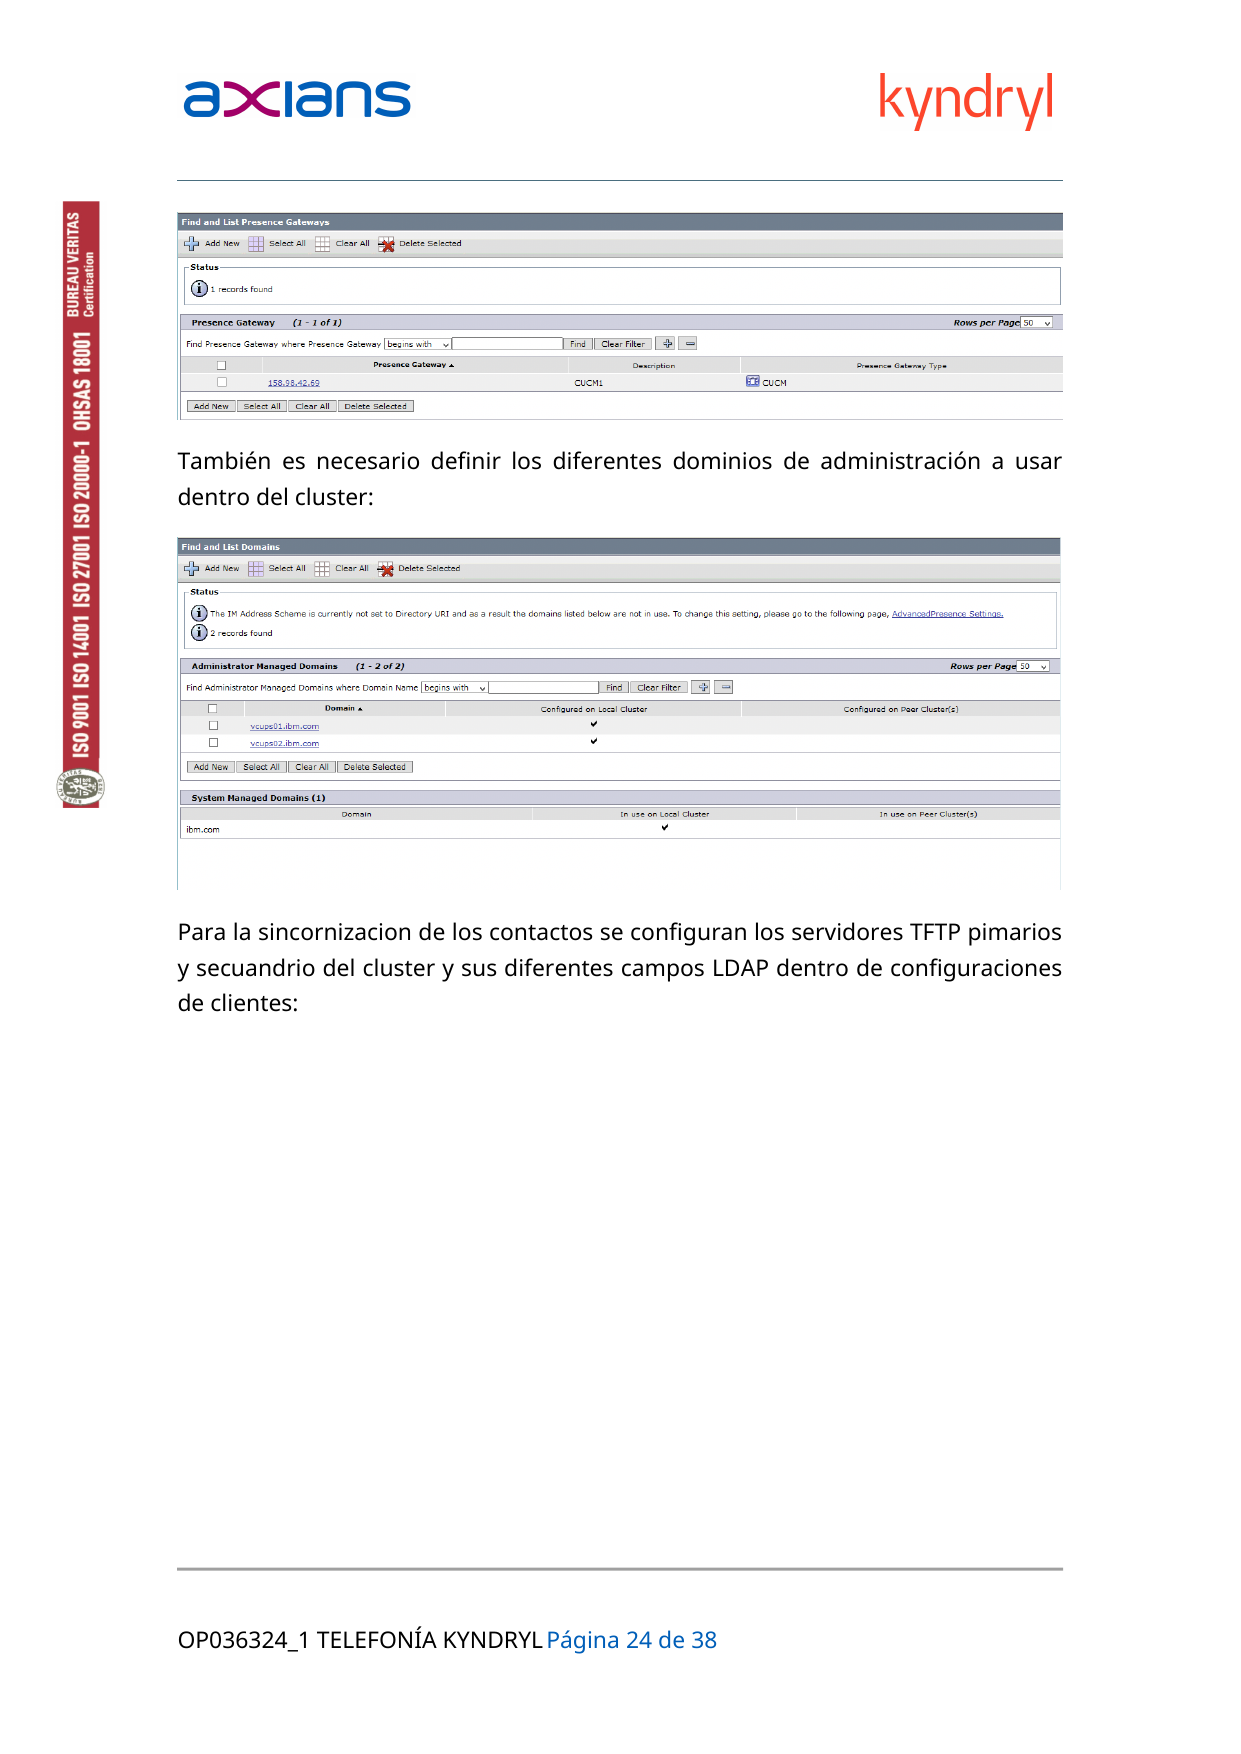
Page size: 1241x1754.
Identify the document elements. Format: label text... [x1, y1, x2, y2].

picture [56, 202, 107, 807]
text Para la sincornizacion de los contactos se configuran los servidores TFTP pimarios y secuandrio del cluster y sus diferentes campos LDAP dentro de configuraciones de clientes: [177, 916, 1063, 1019]
text También es necesario definir los diferentes dominios de administración a usar dentro del cluster: [177, 445, 1063, 512]
picture [177, 537, 1061, 890]
picture [177, 212, 1063, 420]
picture [880, 73, 1052, 131]
picture [177, 73, 416, 118]
